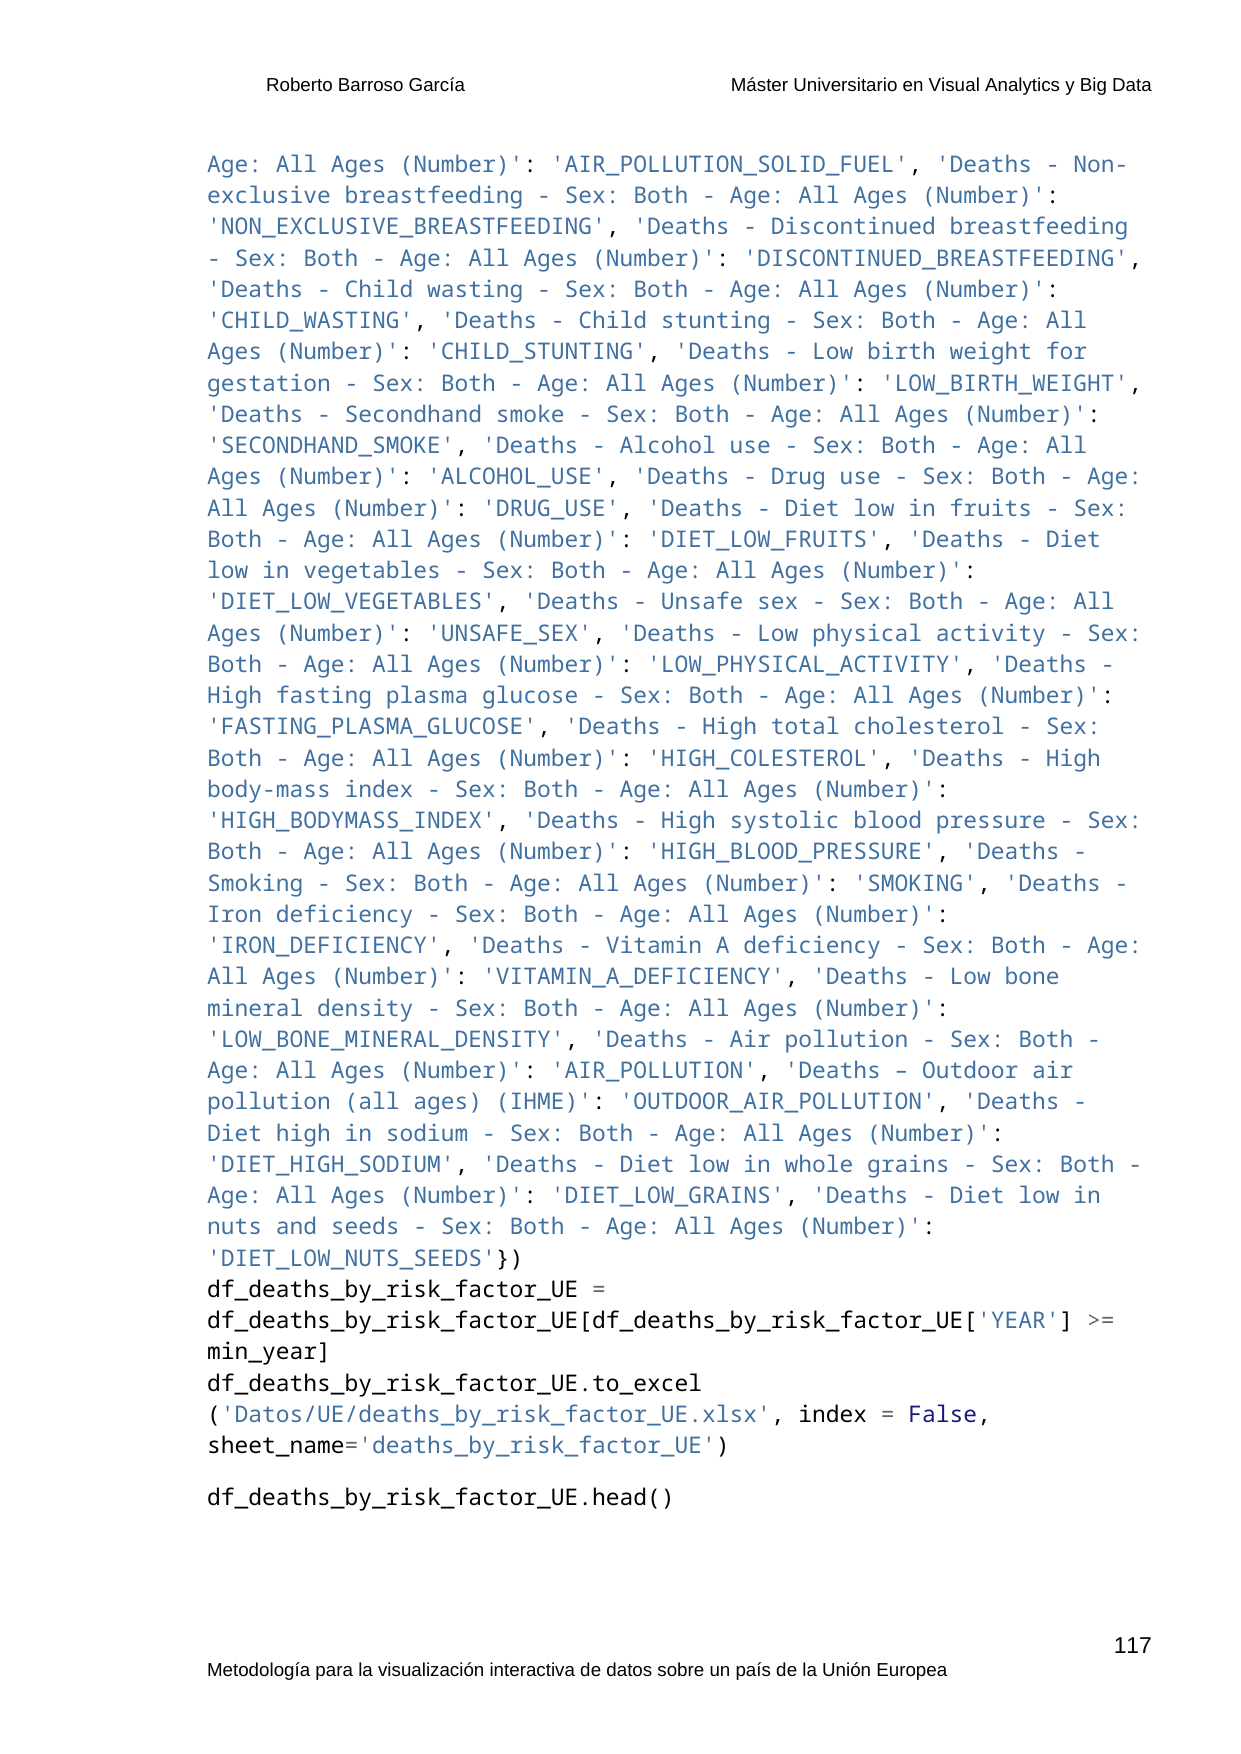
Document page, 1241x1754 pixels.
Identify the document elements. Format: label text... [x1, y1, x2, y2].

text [207, 148, 1152, 1460]
text df_deaths_by_risk_factor_UE.head() [207, 1481, 1152, 1512]
